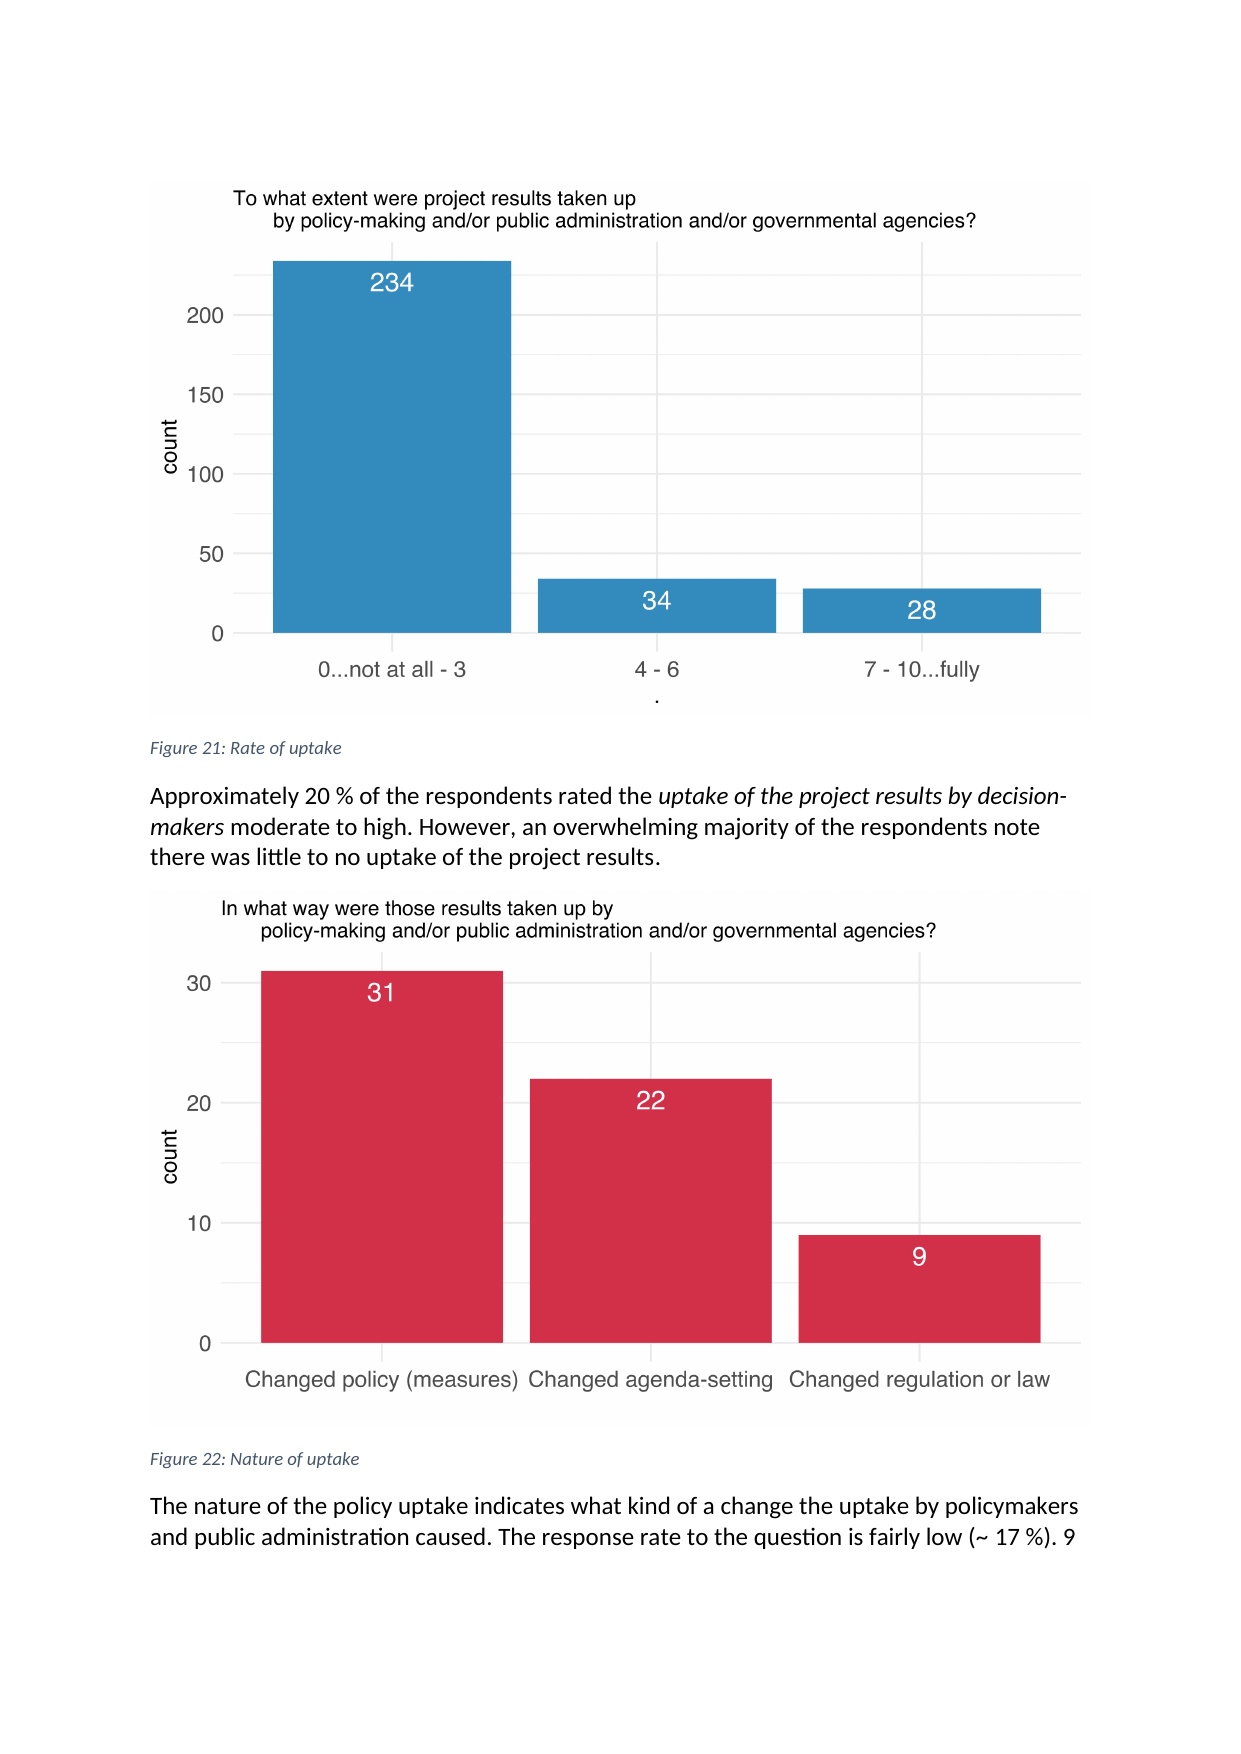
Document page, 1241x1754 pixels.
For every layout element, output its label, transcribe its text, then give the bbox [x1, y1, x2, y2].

picture [150, 890, 1091, 1428]
text Approximately 20 % of the respondents rated the uptake of the project results by decision-makers moderate to high. However, an overwhelming majority of the respondents note there was little to no uptake of the project results. [150, 780, 1090, 872]
text Figure 21: Rate of uptake [150, 737, 1090, 759]
text Figure 22: Nature of uptake [150, 1447, 1090, 1469]
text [150, 1490, 1090, 1551]
picture [150, 180, 1091, 718]
